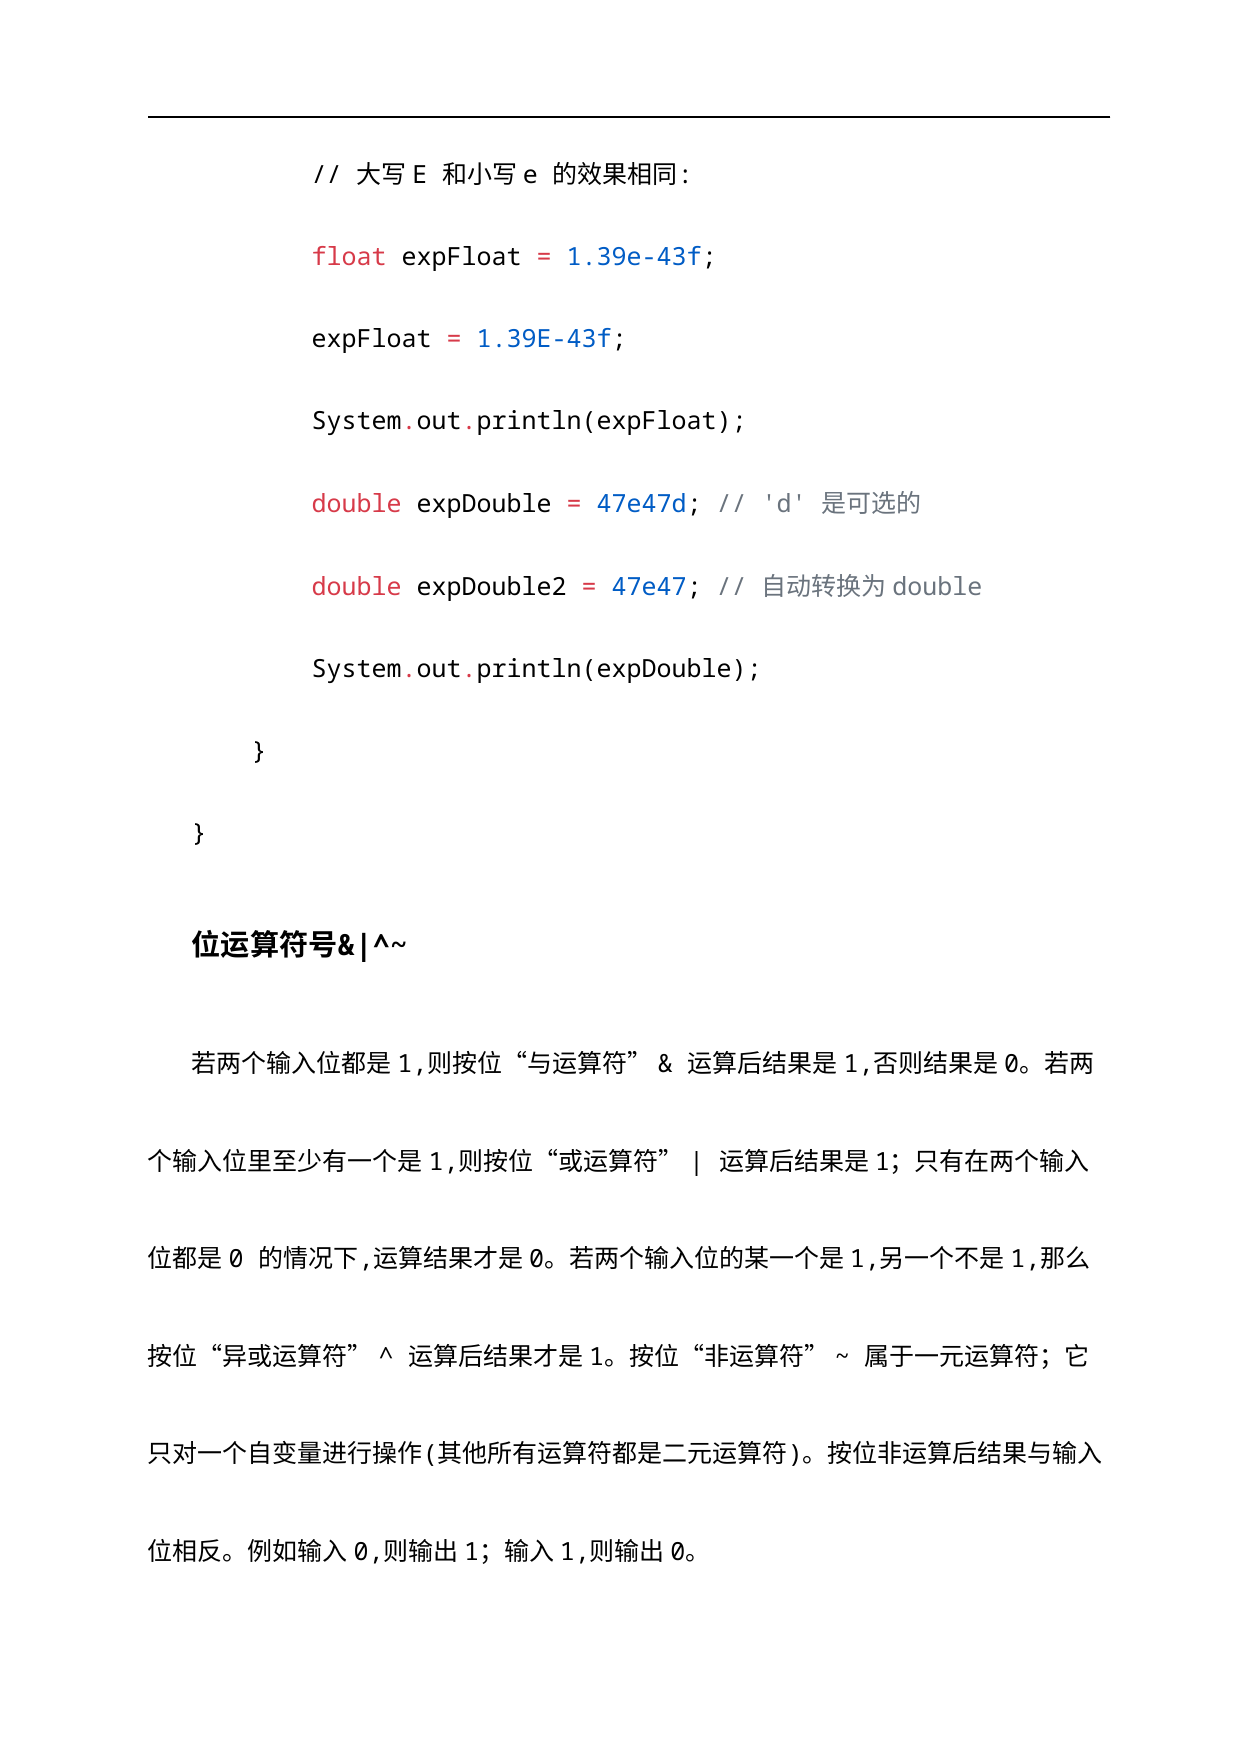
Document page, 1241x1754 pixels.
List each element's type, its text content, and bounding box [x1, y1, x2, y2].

text 若两个输入位都是 1,则按位“与运算符” & 运算后结果是 1,否则结果是 0。若两个输入位里至少有一个是 1,则按位“或运算符” | 运算后结果是 1；只有在两个输入位都是 0 的情况下,运算结果才是 0。若两个输入位的某一个是 1,另一个不是 1,那么按位“异或运算符” ^ 运算后结果才是 1。按位“非运算符” ~ 属于一元运算符；它只对一个自变量进行操作(其他所有运算符都是二元运算符)。按位非运算后结果与输入位相反。例如输入 0,则输出 1；输入 1,则输出 0。 [148, 1029, 1110, 1582]
text } [148, 799, 1110, 864]
text double expDouble = 47e47d; // 'd' 是可选的 [148, 469, 1110, 534]
text System.out.println(expFloat); [148, 387, 1110, 452]
text float expFloat = 1.39e-43f; [148, 223, 1110, 288]
text expFloat = 1.39E-43f; [148, 305, 1110, 370]
text // 大写 E 和小写 e 的效果相同: [148, 140, 1110, 205]
text double expDouble2 = 47e47; // 自动转换为 double [148, 552, 1110, 617]
text } [148, 717, 1110, 782]
subtitle 位运算符号&|^~ [148, 911, 1110, 976]
text System.out.println(expDouble); [148, 636, 1110, 701]
